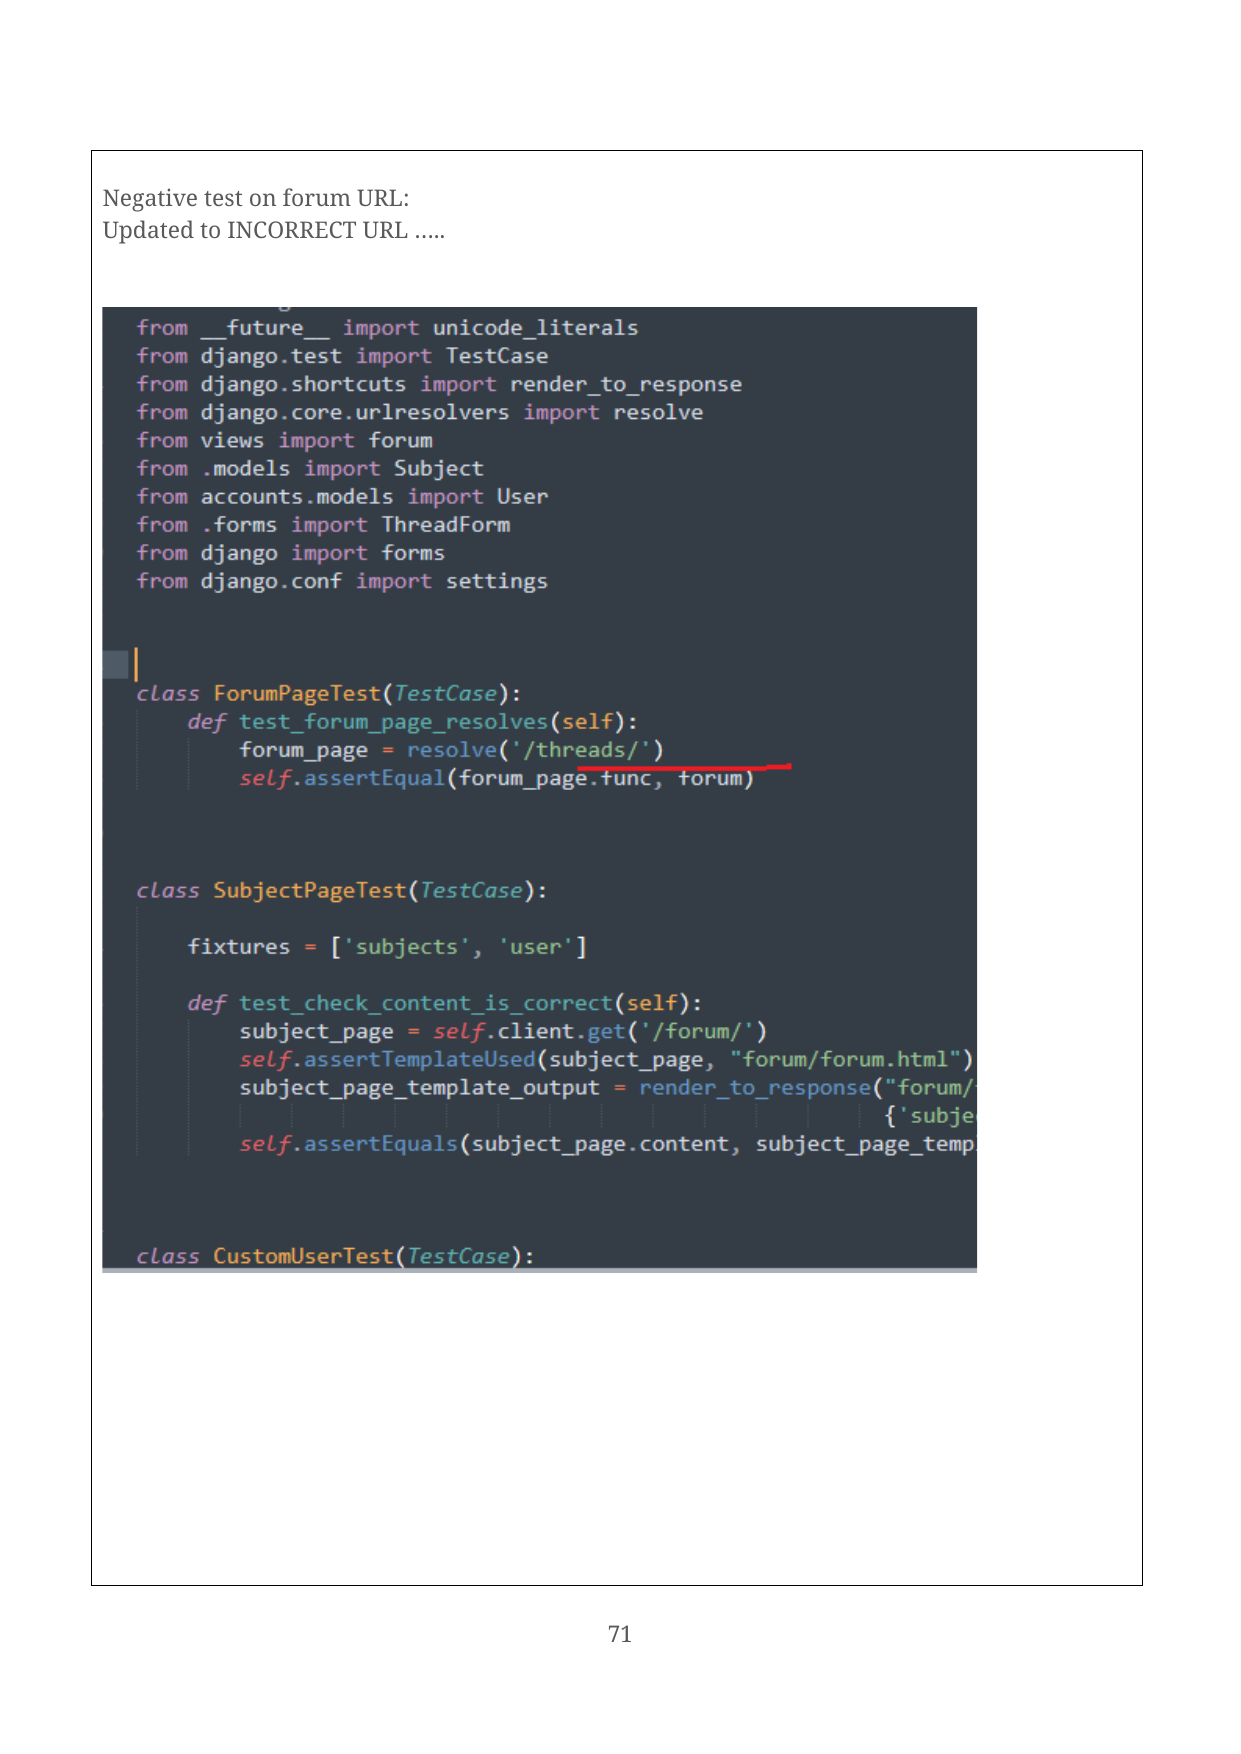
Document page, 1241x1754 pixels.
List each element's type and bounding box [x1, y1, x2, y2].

picture [102, 307, 978, 1273]
table_cell [92, 151, 1142, 1585]
